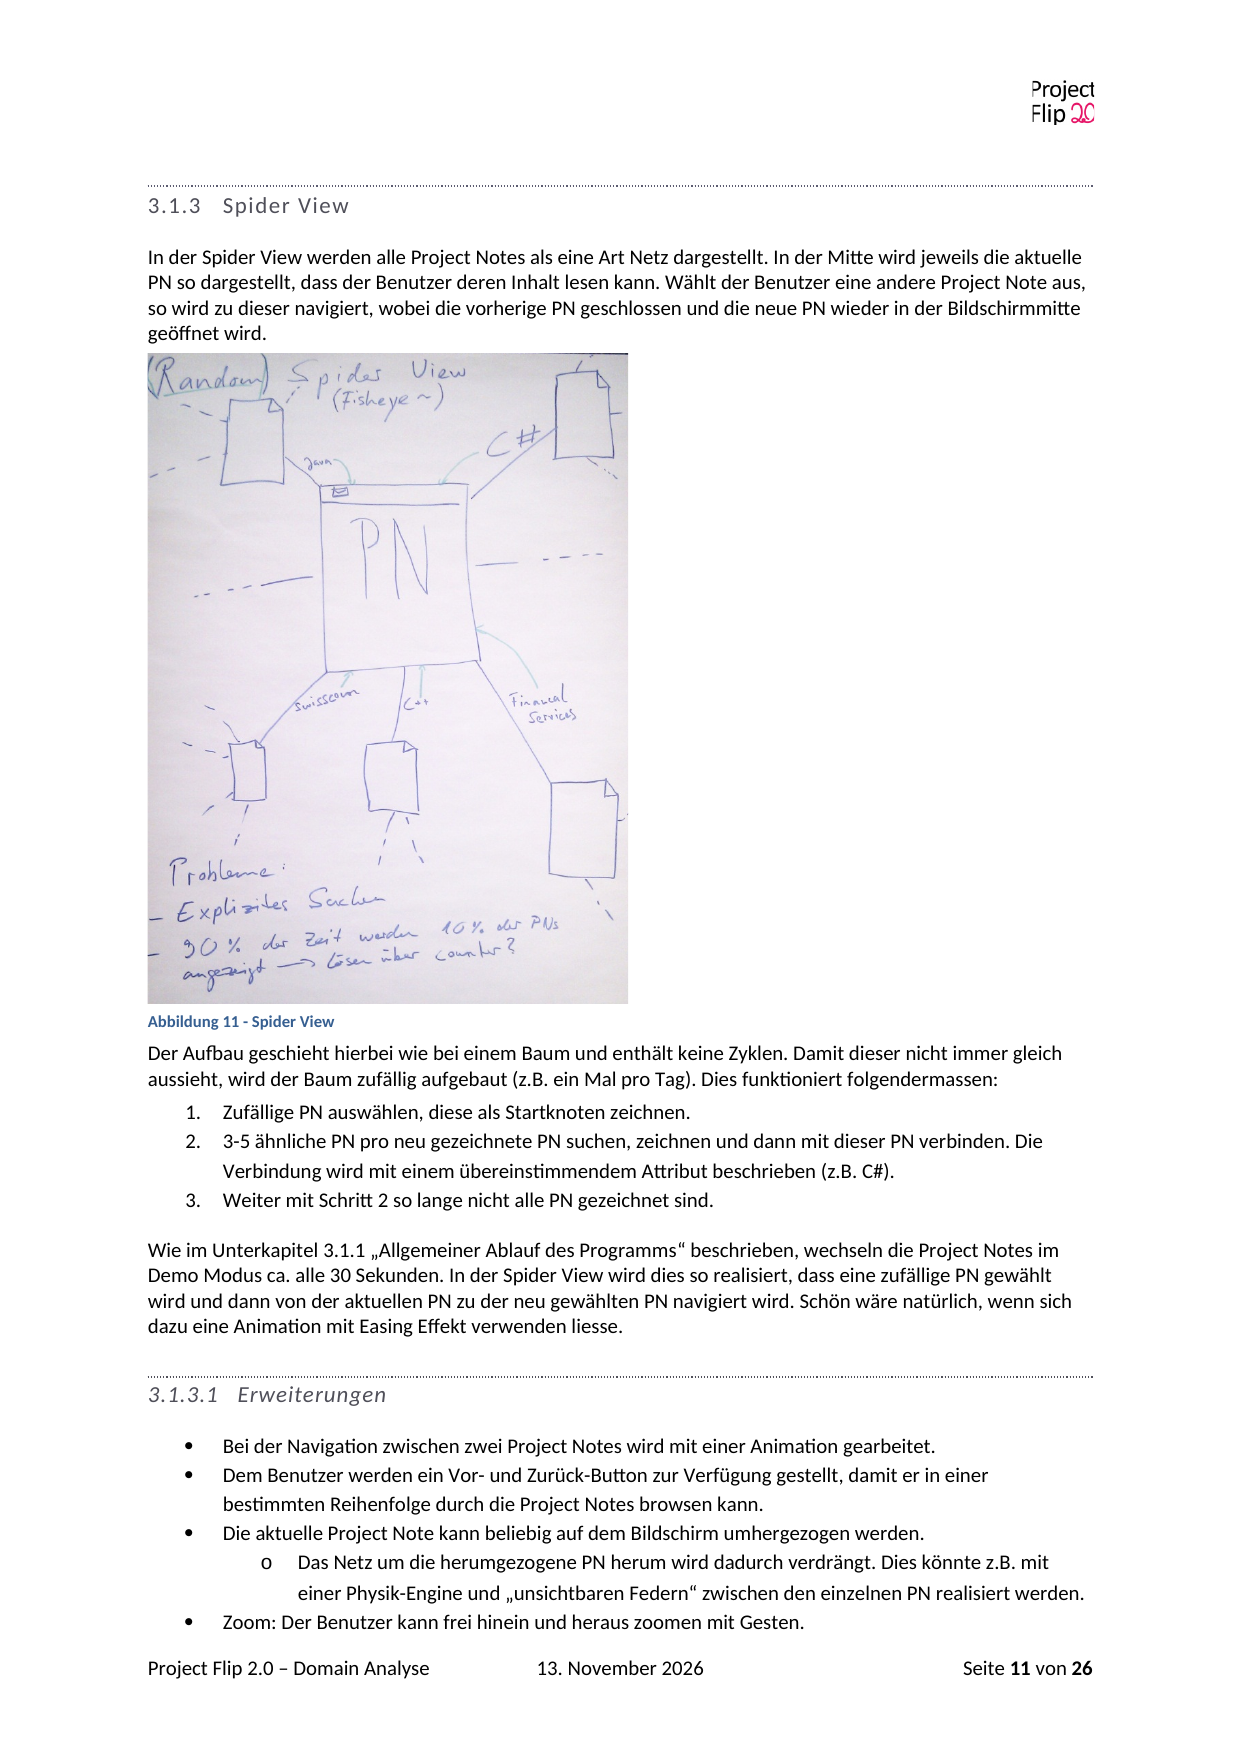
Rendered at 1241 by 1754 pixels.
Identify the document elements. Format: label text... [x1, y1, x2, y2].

list Die aktuelle Project Note kann beliebig auf dem Bildschirm umhergezogen werden. [185, 1520, 1093, 1546]
list Das Netz um die herumgezogene PN herum wird dadurch verdrängt. Dies könnte z.B. mit einer Physik-Engine und „unsichtbaren Federn“ zwischen den einzelnen PN realisiert werden. [260, 1549, 1093, 1605]
list Zufällige PN auswählen, diese als Startknoten zeichnen. [185, 1099, 1093, 1125]
subtitle Erweiterungen [148, 1376, 1093, 1408]
subtitle Spider View [148, 185, 1093, 219]
text In der Spider View werden alle Project Notes als eine Art Netz dargestellt. In der Mitte wird jeweils die aktuelle PN so dargestellt, dass der Benutzer deren Inhalt lesen kann. Wählt der Benutzer eine andere Project Note aus, so wird zu dieser navigiert, wobei die vorherige PN geschlossen und die neue PN wieder in der Bildschirmmitte geöffnet wird. [148, 244, 1093, 346]
list Dem Benutzer werden ein Vor- und Zurück-Button zur Verfügung gestellt, damit er in einer bestimmten Reihenfolge durch die Project Notes browsen kann. [185, 1462, 1093, 1517]
list Weiter mit Schritt 2 so lange nicht alle PN gezeichnet sind. [185, 1187, 1093, 1212]
picture [1081, 79, 1097, 124]
text Wie im Unterkapitel 3.1.1 „Allgemeiner Ablauf des Programms“ beschrieben, wechseln die Project Notes im Demo Modus ca. alle 30 Sekunden. In der Spider View wird dies so realisiert, dass eine zufällige PN gewählt wird und dann von der aktuellen PN zu der neu gewählten PN navigiert wird. Schön wäre natürlich, wenn sich dazu eine Animation mit Easing Effekt verwenden liesse. [148, 1237, 1093, 1339]
list Bei der Navigation zwischen zwei Project Notes wird mit einer Animation gearbeitet. [185, 1433, 1093, 1458]
list Zoom: Der Benutzer kann frei hinein und heraus zoomen mit Gesten. [185, 1609, 1093, 1634]
text Der Aufbau geschieht hierbei wie bei einem Baum und enthält keine Zyklen. Damit dieser nicht immer gleich aussieht, wird der Baum zufällig aufgebaut (z.B. ein Mal pro Tag). Dies funktioniert folgendermassen: [148, 1040, 1093, 1091]
picture [147, 353, 629, 1004]
list 3-5 ähnliche PN pro neu gezeichnete PN suchen, zeichnen und dann mit dieser PN verbinden. Die Verbindung wird mit einem übereinstimmendem Attribut beschrieben (z.B. C#). [185, 1129, 1093, 1183]
